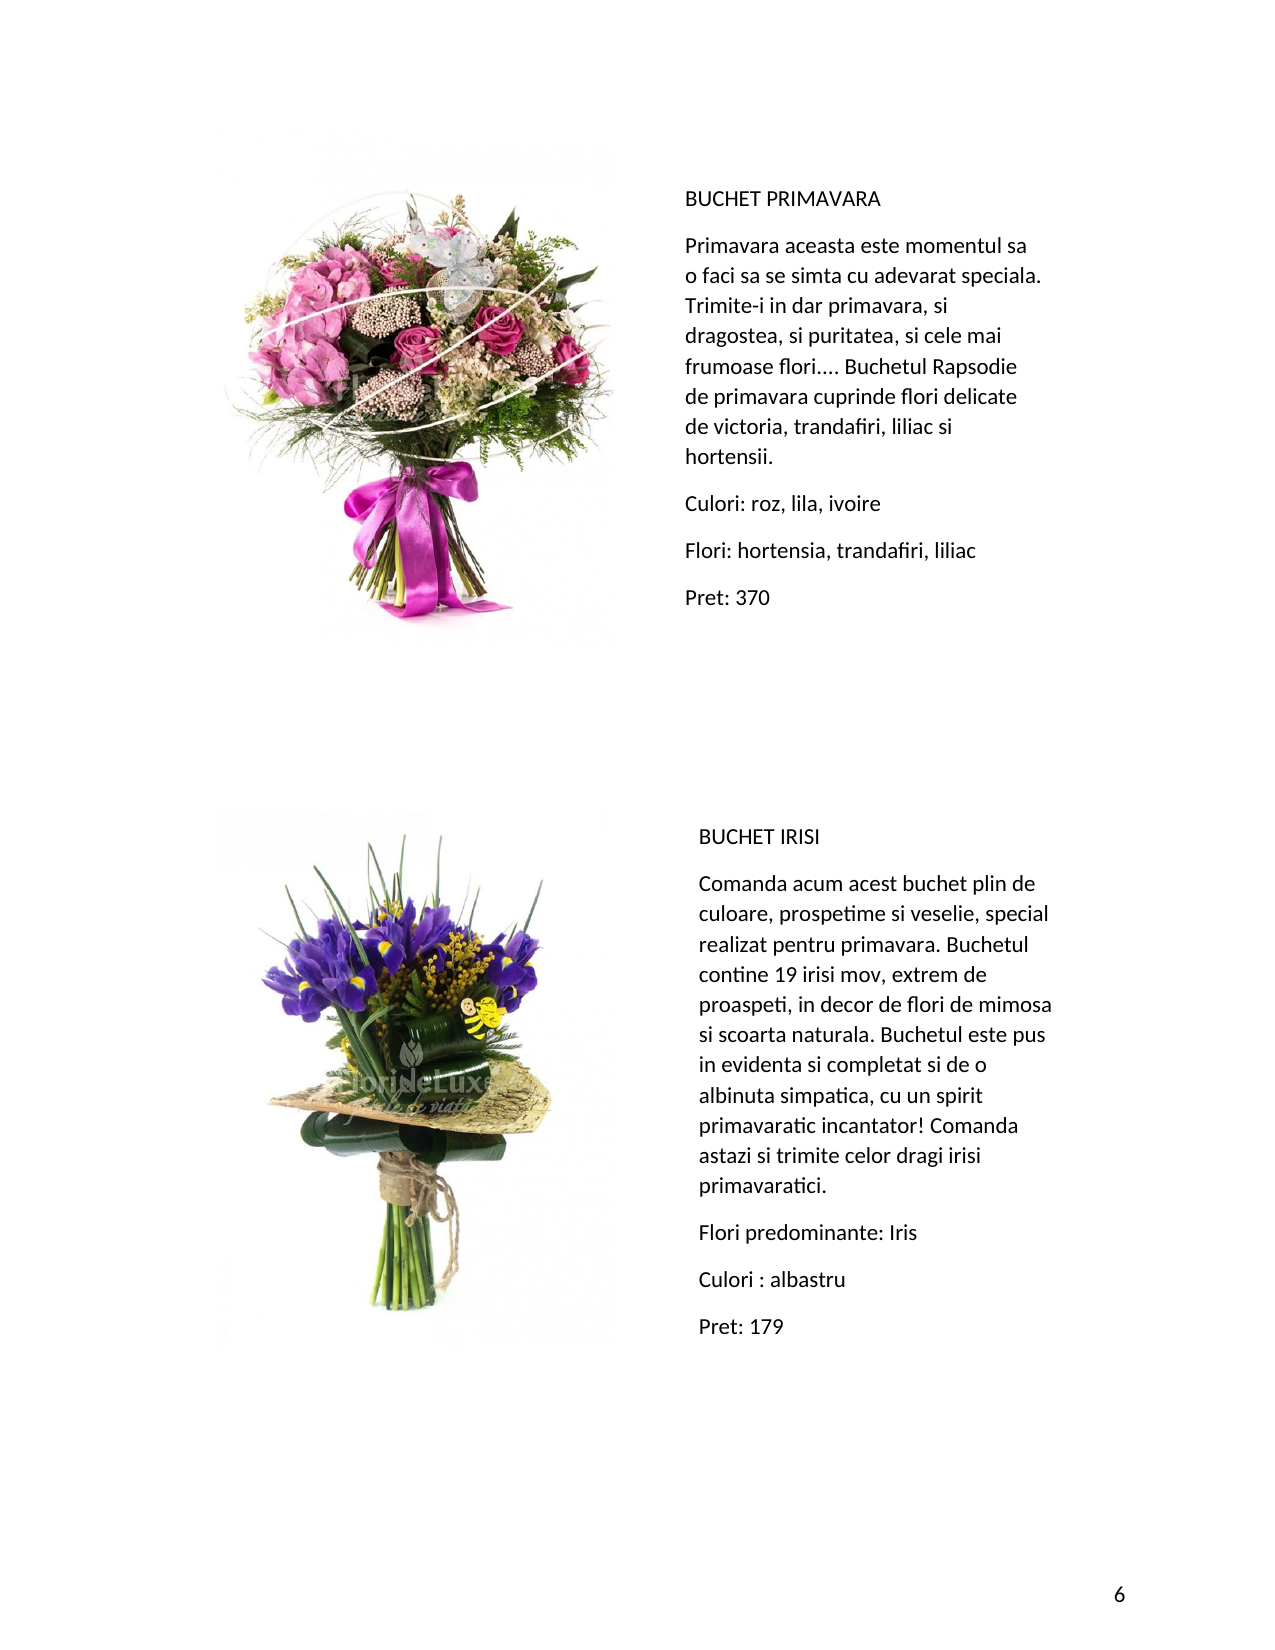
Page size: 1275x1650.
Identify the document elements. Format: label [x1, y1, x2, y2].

picture [214, 813, 614, 1351]
picture [214, 132, 614, 647]
